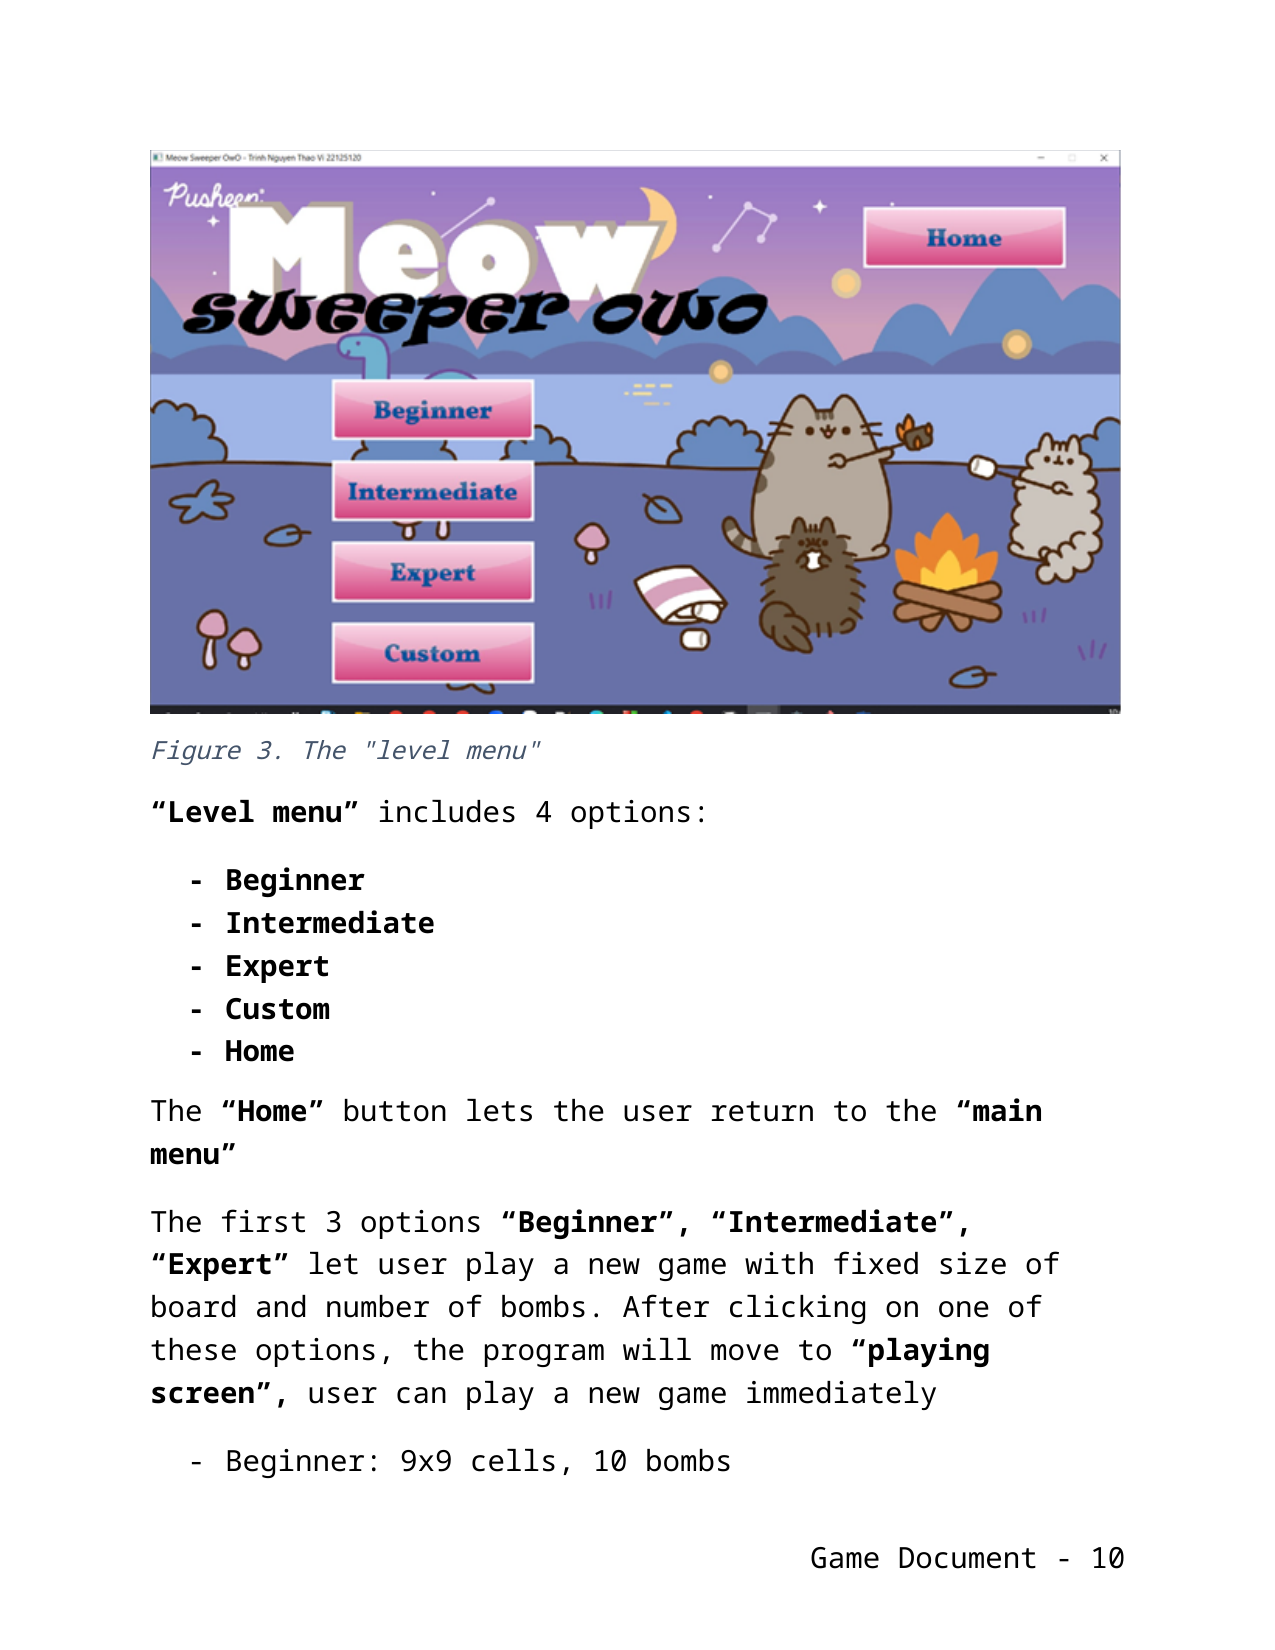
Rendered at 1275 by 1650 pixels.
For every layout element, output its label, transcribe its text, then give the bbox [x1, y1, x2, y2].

text The first 3 options “Beginner”, “Intermediate”, “Expert” let user play a new game with fixed size of board and number of bombs. After clicking on one of these options, the program will move to “playing screen”, user can play a new game immediately [150, 1201, 1125, 1412]
list Home [187, 1031, 1125, 1070]
list Expert [187, 945, 1125, 985]
picture [150, 150, 1121, 714]
list Beginner [187, 859, 1125, 899]
list Intermediate [187, 902, 1125, 942]
list Custom [187, 988, 1125, 1028]
text The “Home” button lets the user return to the “main menu” [150, 1090, 1125, 1173]
text Figure 3. The "level menu" [150, 733, 1125, 767]
list Beginner: 9x9 cells, 10 bombs [187, 1440, 1125, 1479]
text “Level menu” includes 4 options: [150, 792, 1125, 831]
